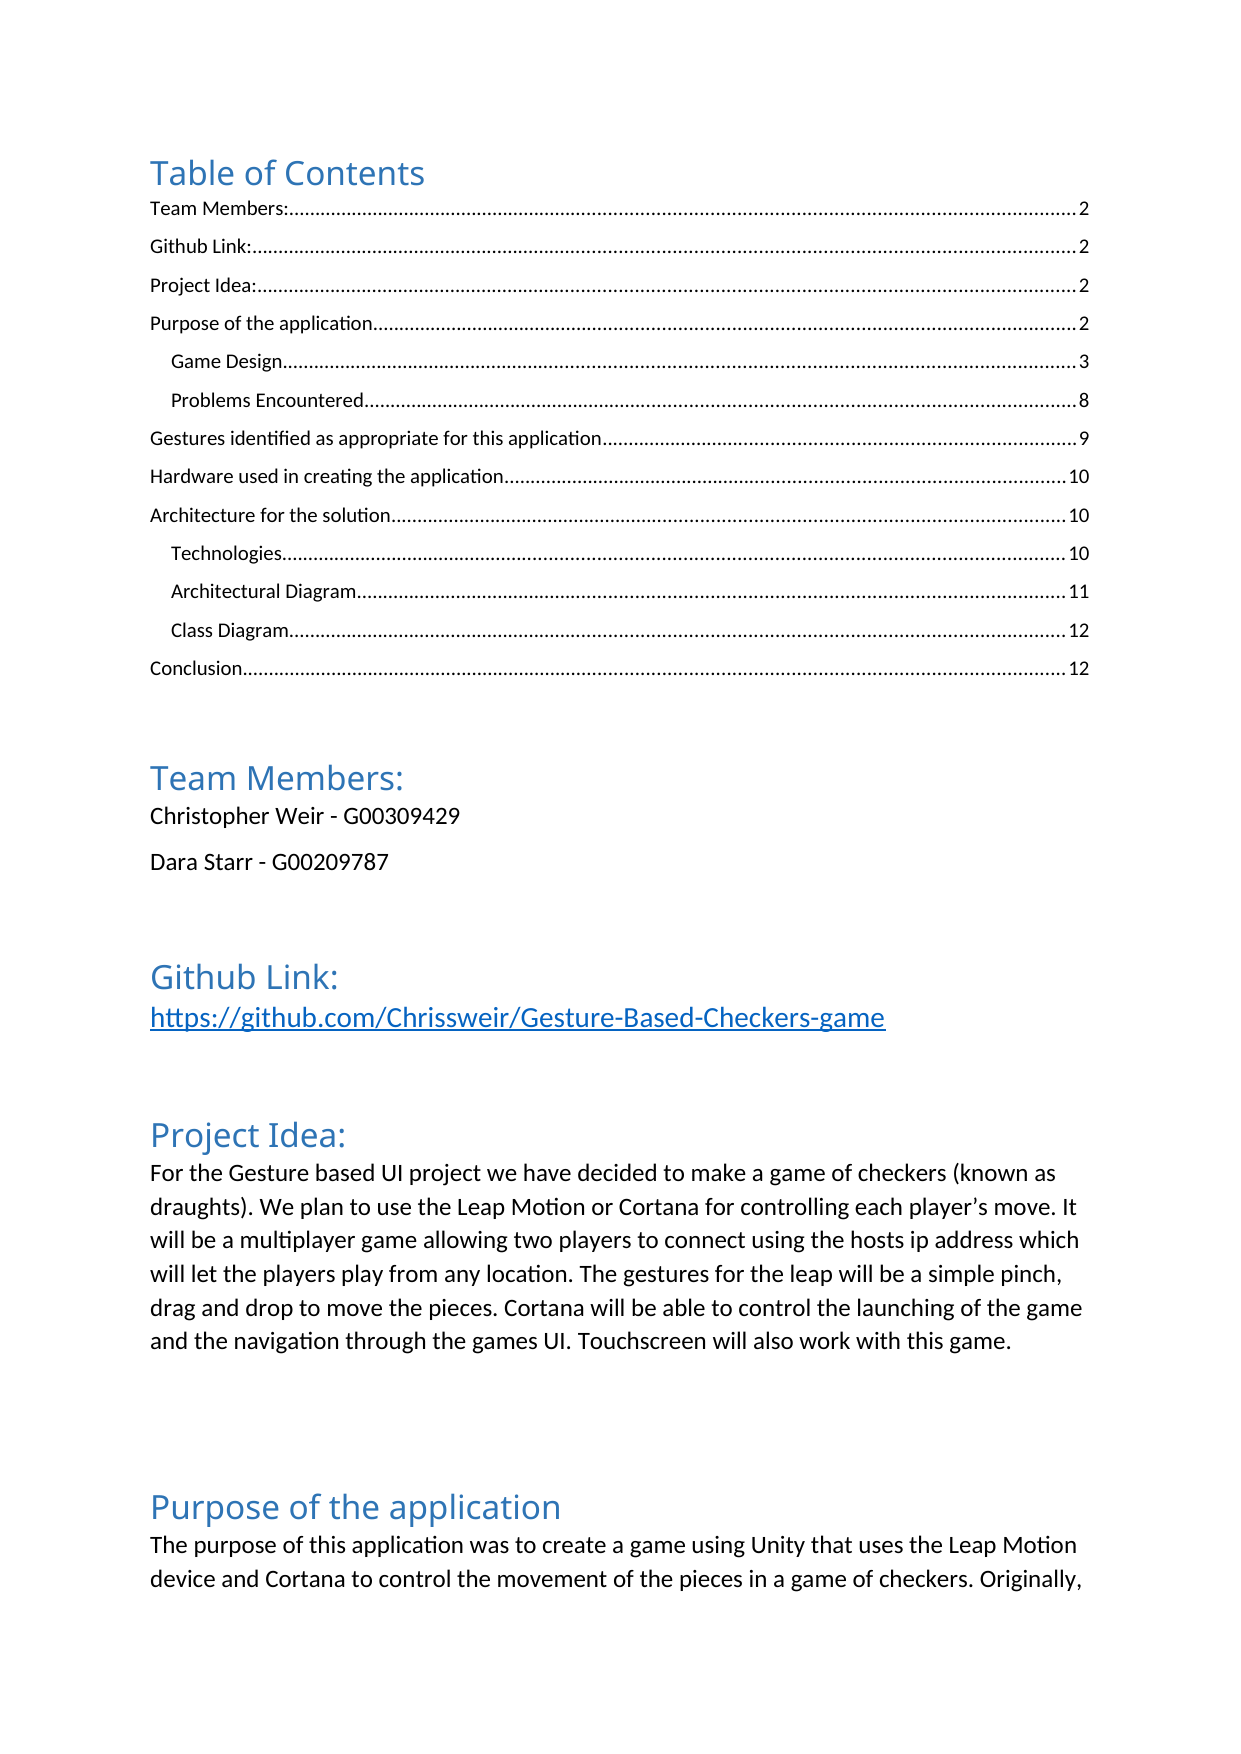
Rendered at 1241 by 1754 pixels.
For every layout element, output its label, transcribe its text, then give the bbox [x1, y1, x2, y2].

subtitle Github Link: [150, 954, 1090, 999]
subtitle Project Idea: [150, 1112, 1090, 1157]
text Dara Starr - G00209787 [150, 846, 1090, 877]
text Christopher Weir - G00309429 [150, 800, 1090, 831]
subtitle Purpose of the application [150, 1484, 1090, 1529]
text For the Gesture based UI project we have decided to make a game of checkers (known as draughts). We plan to use the Leap Motion or Cortana for controlling each player’s move. It will be a multiplayer game allowing two players to connect using the hosts ip address which will let the players play from any location. The gestures for the leap will be a simple pinch, drag and drop to move the pieces. Cortana will be able to control the launching of the game and the navigation through the games UI. Touchscreen will also work with this game. [150, 1157, 1090, 1356]
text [150, 1529, 1090, 1594]
subtitle Team Members: [150, 755, 1090, 800]
text https://github.com/Chrissweir/Gesture-Based-Checkers-game [150, 999, 1090, 1035]
